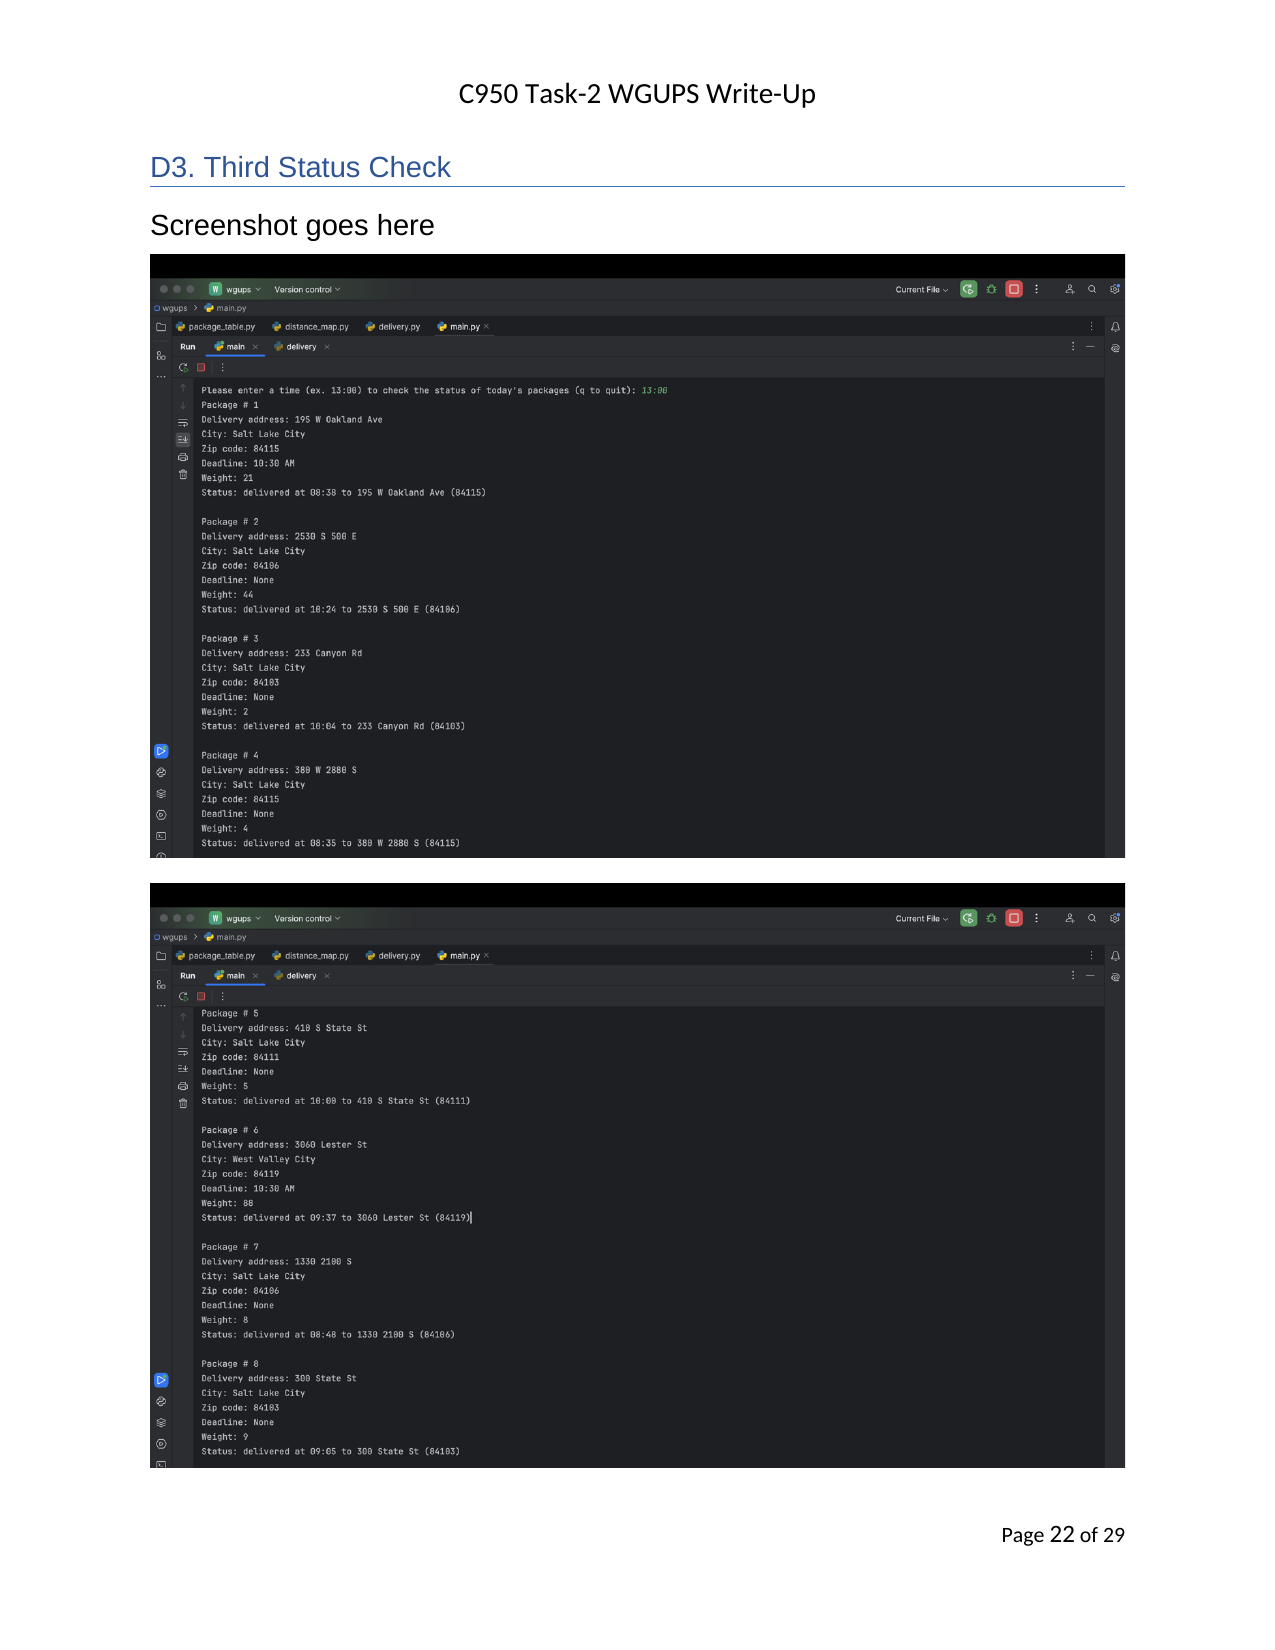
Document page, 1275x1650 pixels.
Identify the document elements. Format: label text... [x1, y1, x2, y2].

subtitle D3. Third Status Check [150, 150, 1125, 186]
text Screenshot goes here [150, 208, 1125, 254]
picture [150, 254, 1125, 858]
picture [150, 883, 1125, 1468]
